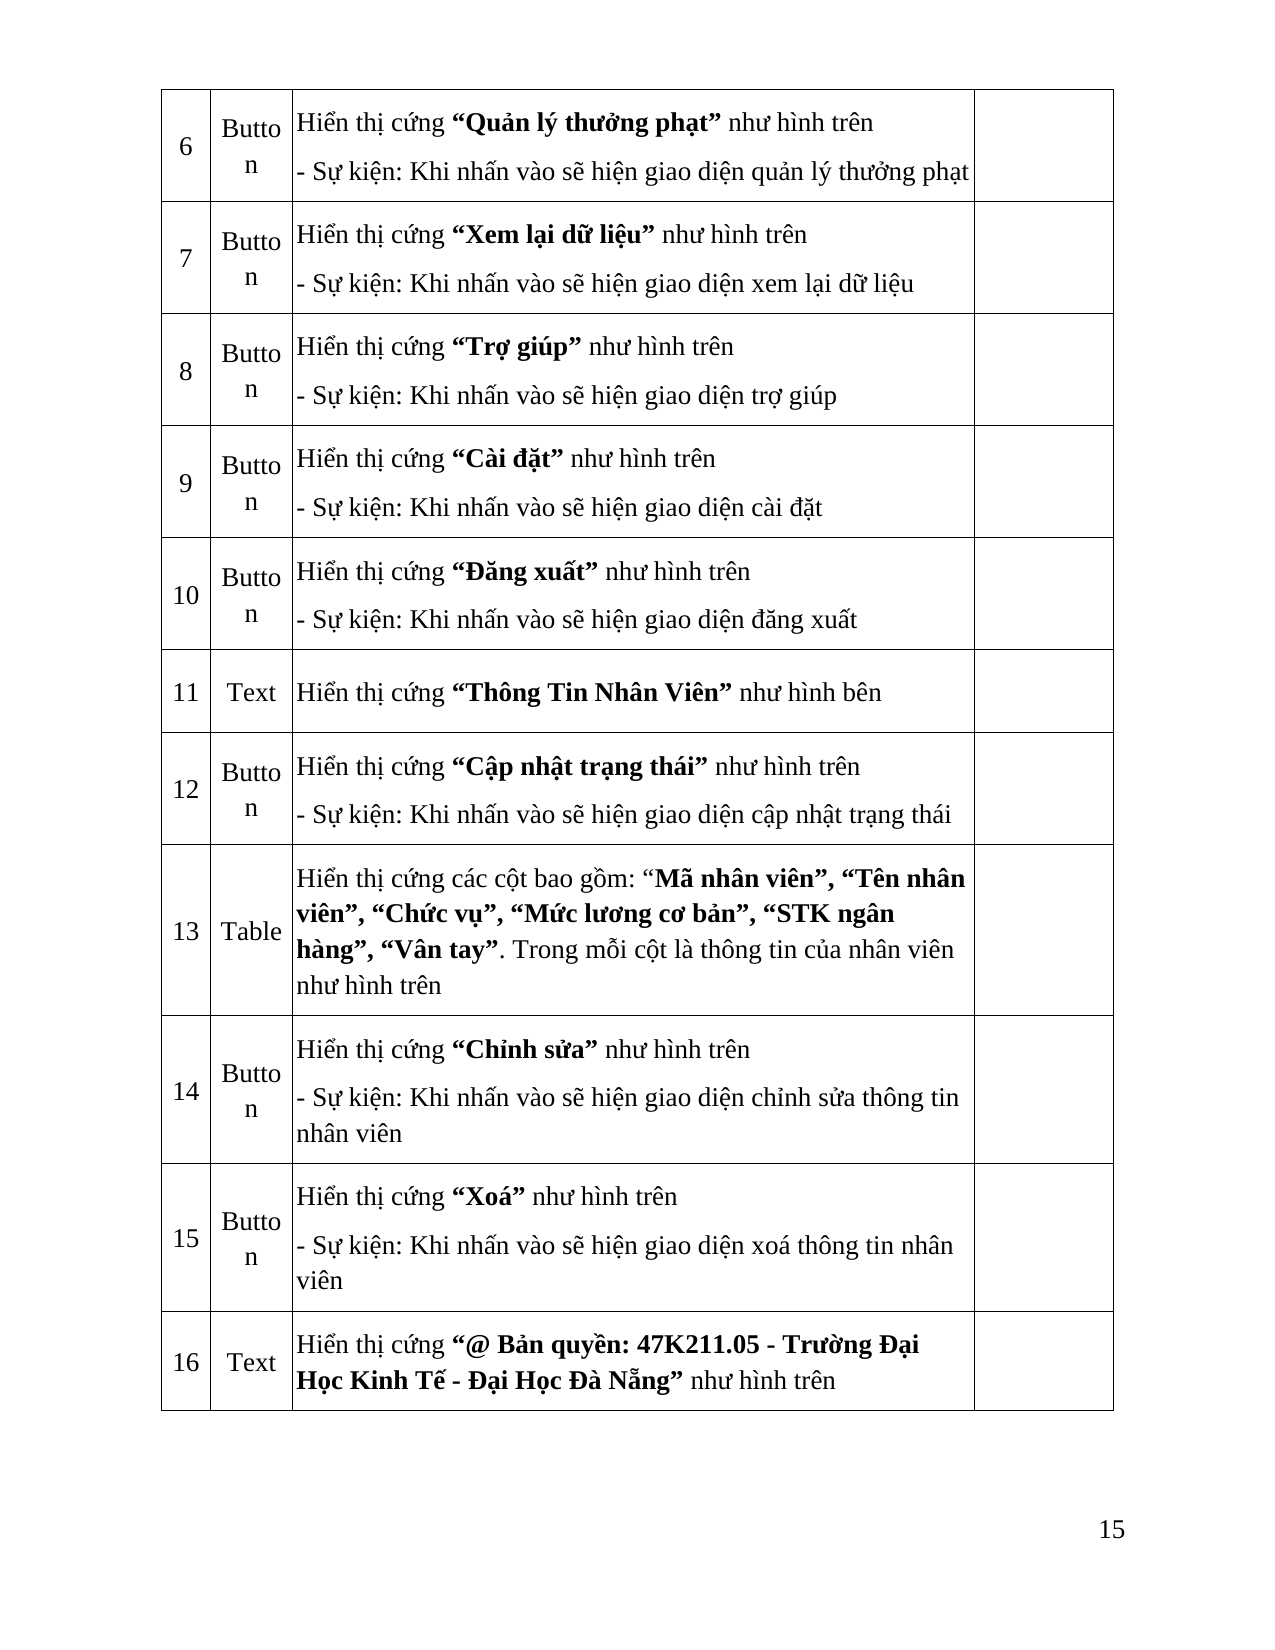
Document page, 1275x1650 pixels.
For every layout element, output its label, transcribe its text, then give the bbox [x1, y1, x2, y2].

table_cell 11 [162, 650, 210, 732]
table_cell [975, 314, 1113, 425]
table_cell Table [211, 845, 292, 1015]
table_cell [975, 90, 1113, 201]
table_cell 9 [162, 426, 210, 537]
table_cell 13 [162, 845, 210, 1015]
table_cell Button [211, 426, 292, 537]
table_cell [975, 733, 1113, 844]
table_cell Button [211, 733, 292, 844]
table_cell Hiển thị cứng “Chỉnh sửa” như hình trên - Sự kiện: Khi nhấn vào sẽ hiện giao diện chỉnh sửa thông tin nhân viên [293, 1016, 974, 1163]
table_cell Text [211, 1312, 292, 1410]
table_cell [975, 650, 1113, 732]
table_cell Button [211, 1016, 292, 1163]
table_cell [975, 538, 1113, 649]
table_cell Button [211, 90, 292, 201]
table_cell Hiển thị cứng các cột bao gồm: “Mã nhân viên”, “Tên nhân viên”, “Chức vụ”, “Mức lương cơ bản”, “STK ngân hàng”, “Vân tay”. Trong mỗi cột là thông tin của nhân viên như hình trên [293, 845, 974, 1015]
table_cell Hiển thị cứng “Đăng xuất” như hình trên - Sự kiện: Khi nhấn vào sẽ hiện giao diện đăng xuất [293, 538, 974, 649]
table_cell [975, 1164, 1113, 1311]
table_cell Hiển thị cứng “Trợ giúp” như hình trên - Sự kiện: Khi nhấn vào sẽ hiện giao diện trợ giúp [293, 314, 974, 425]
table_cell Hiển thị cứng “Cập nhật trạng thái” như hình trên - Sự kiện: Khi nhấn vào sẽ hiện giao diện cập nhật trạng thái [293, 733, 974, 844]
table_cell Button [211, 314, 292, 425]
table_cell Hiển thị cứng “Thông Tin Nhân Viên” như hình bên [293, 650, 974, 732]
table_cell 15 [162, 1164, 210, 1311]
table_cell 14 [162, 1016, 210, 1163]
table_cell [975, 1016, 1113, 1163]
table_cell Hiển thị cứng “Cài đặt” như hình trên - Sự kiện: Khi nhấn vào sẽ hiện giao diện cài đặt [293, 426, 974, 537]
table_cell Button [211, 1164, 292, 1311]
table_cell 10 [162, 538, 210, 649]
table_cell 16 [162, 1312, 210, 1410]
table_cell [975, 1312, 1113, 1410]
table_cell 6 [162, 90, 210, 201]
table_cell Button [211, 202, 292, 313]
table_cell 12 [162, 733, 210, 844]
table_cell Text [211, 650, 292, 732]
table_cell Hiển thị cứng “@ Bản quyền: 47K211.05 - Trường Đại Học Kinh Tế - Đại Học Đà Nẵng” như hình trên [293, 1312, 974, 1410]
table_cell Hiển thị cứng “Xoá” như hình trên - Sự kiện: Khi nhấn vào sẽ hiện giao diện xoá thông tin nhân viên [293, 1164, 974, 1311]
table_cell 7 [162, 202, 210, 313]
table_cell Button [211, 538, 292, 649]
table_cell Hiển thị cứng “Xem lại dữ liệu” như hình trên - Sự kiện: Khi nhấn vào sẽ hiện giao diện xem lại dữ liệu [293, 202, 974, 313]
table_cell Hiển thị cứng “Quản lý thưởng phạt” như hình trên - Sự kiện: Khi nhấn vào sẽ hiện giao diện quản lý thưởng phạt [293, 90, 974, 201]
table_cell [975, 845, 1113, 1015]
table_cell 8 [162, 314, 210, 425]
table_cell [975, 202, 1113, 313]
table_cell [975, 426, 1113, 537]
